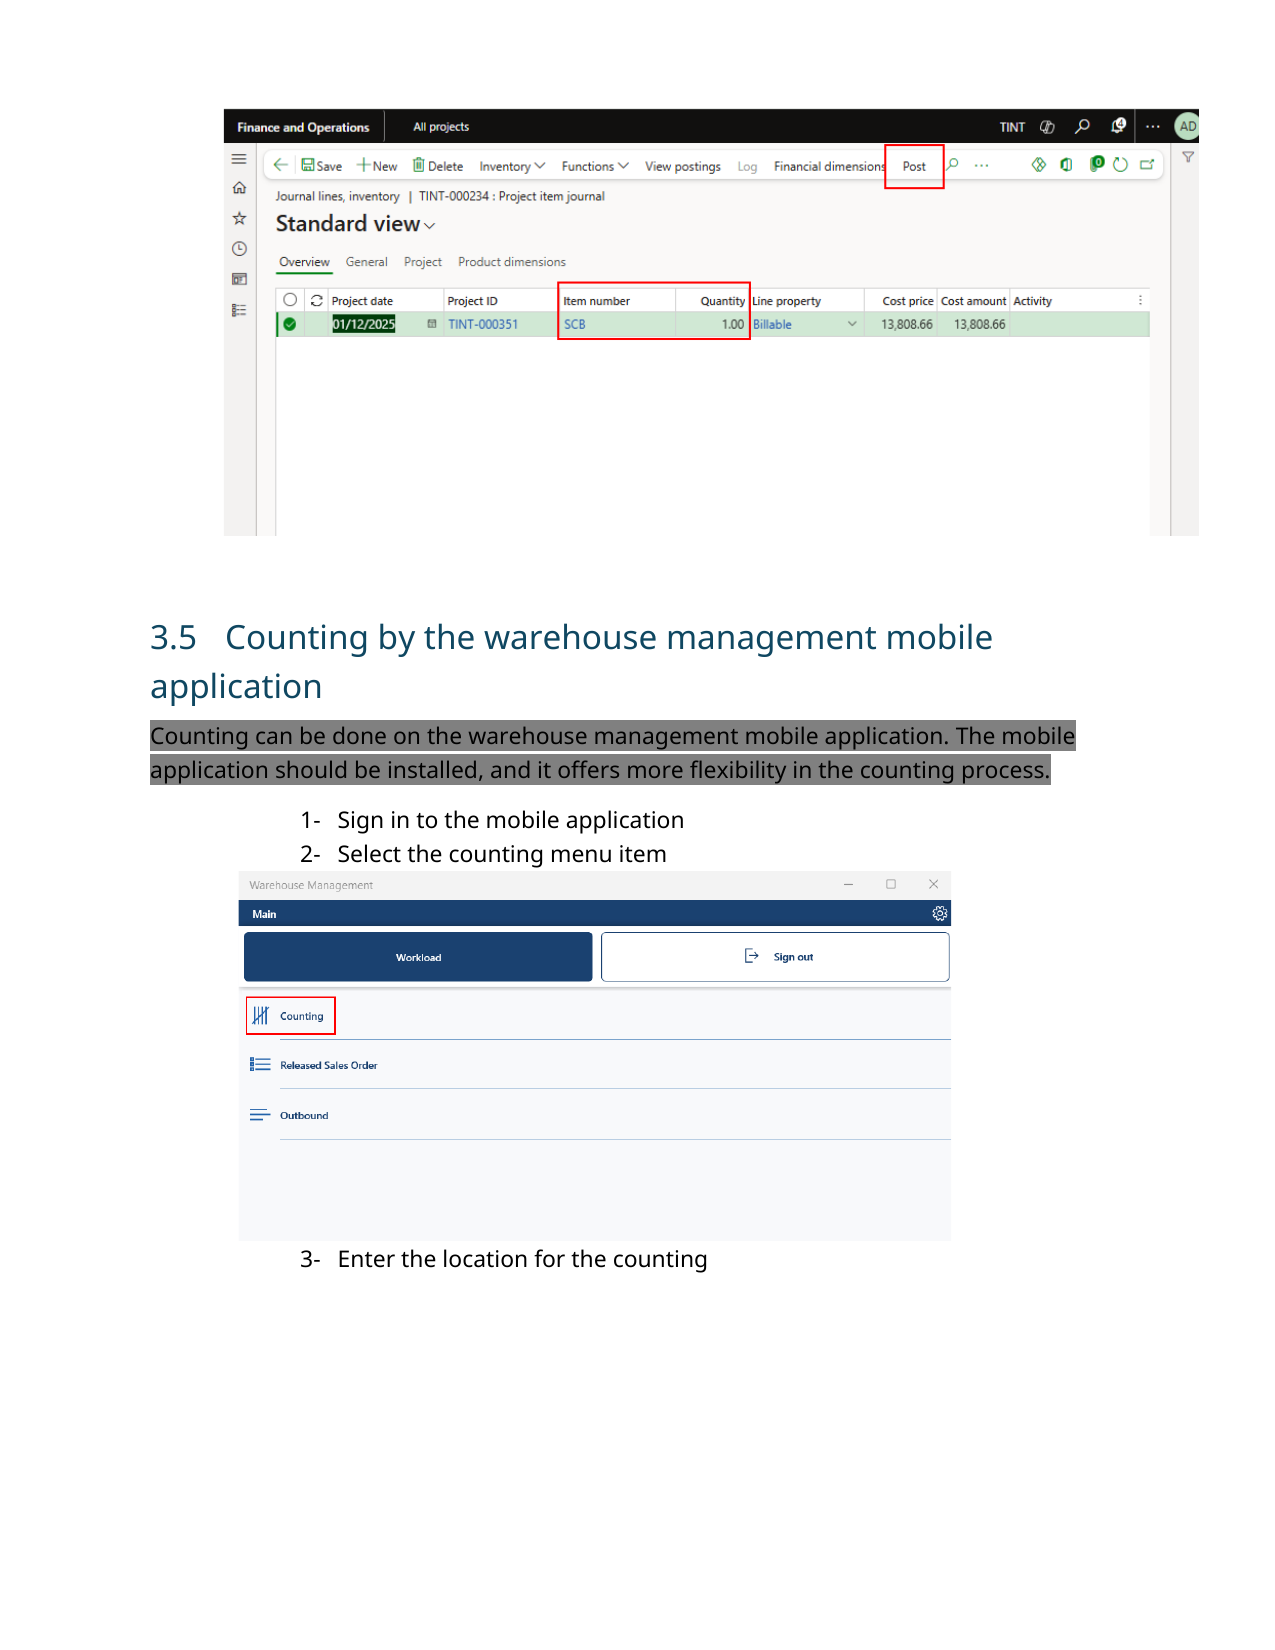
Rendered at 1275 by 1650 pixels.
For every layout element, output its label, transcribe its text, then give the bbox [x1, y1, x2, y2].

subtitle 3.5 Counting by the warehouse management mobile application [150, 614, 1125, 708]
list Enter the location for the counting [300, 1243, 1125, 1274]
picture [238, 871, 952, 1241]
list Select the counting menu item [300, 838, 1125, 869]
text Counting can be done on the warehouse management mobile application. The mobile application should be installed, and it offers more flexibility in the counting process. [150, 720, 1125, 785]
list Sign in to the mobile application [300, 804, 1125, 836]
picture [223, 103, 1199, 536]
